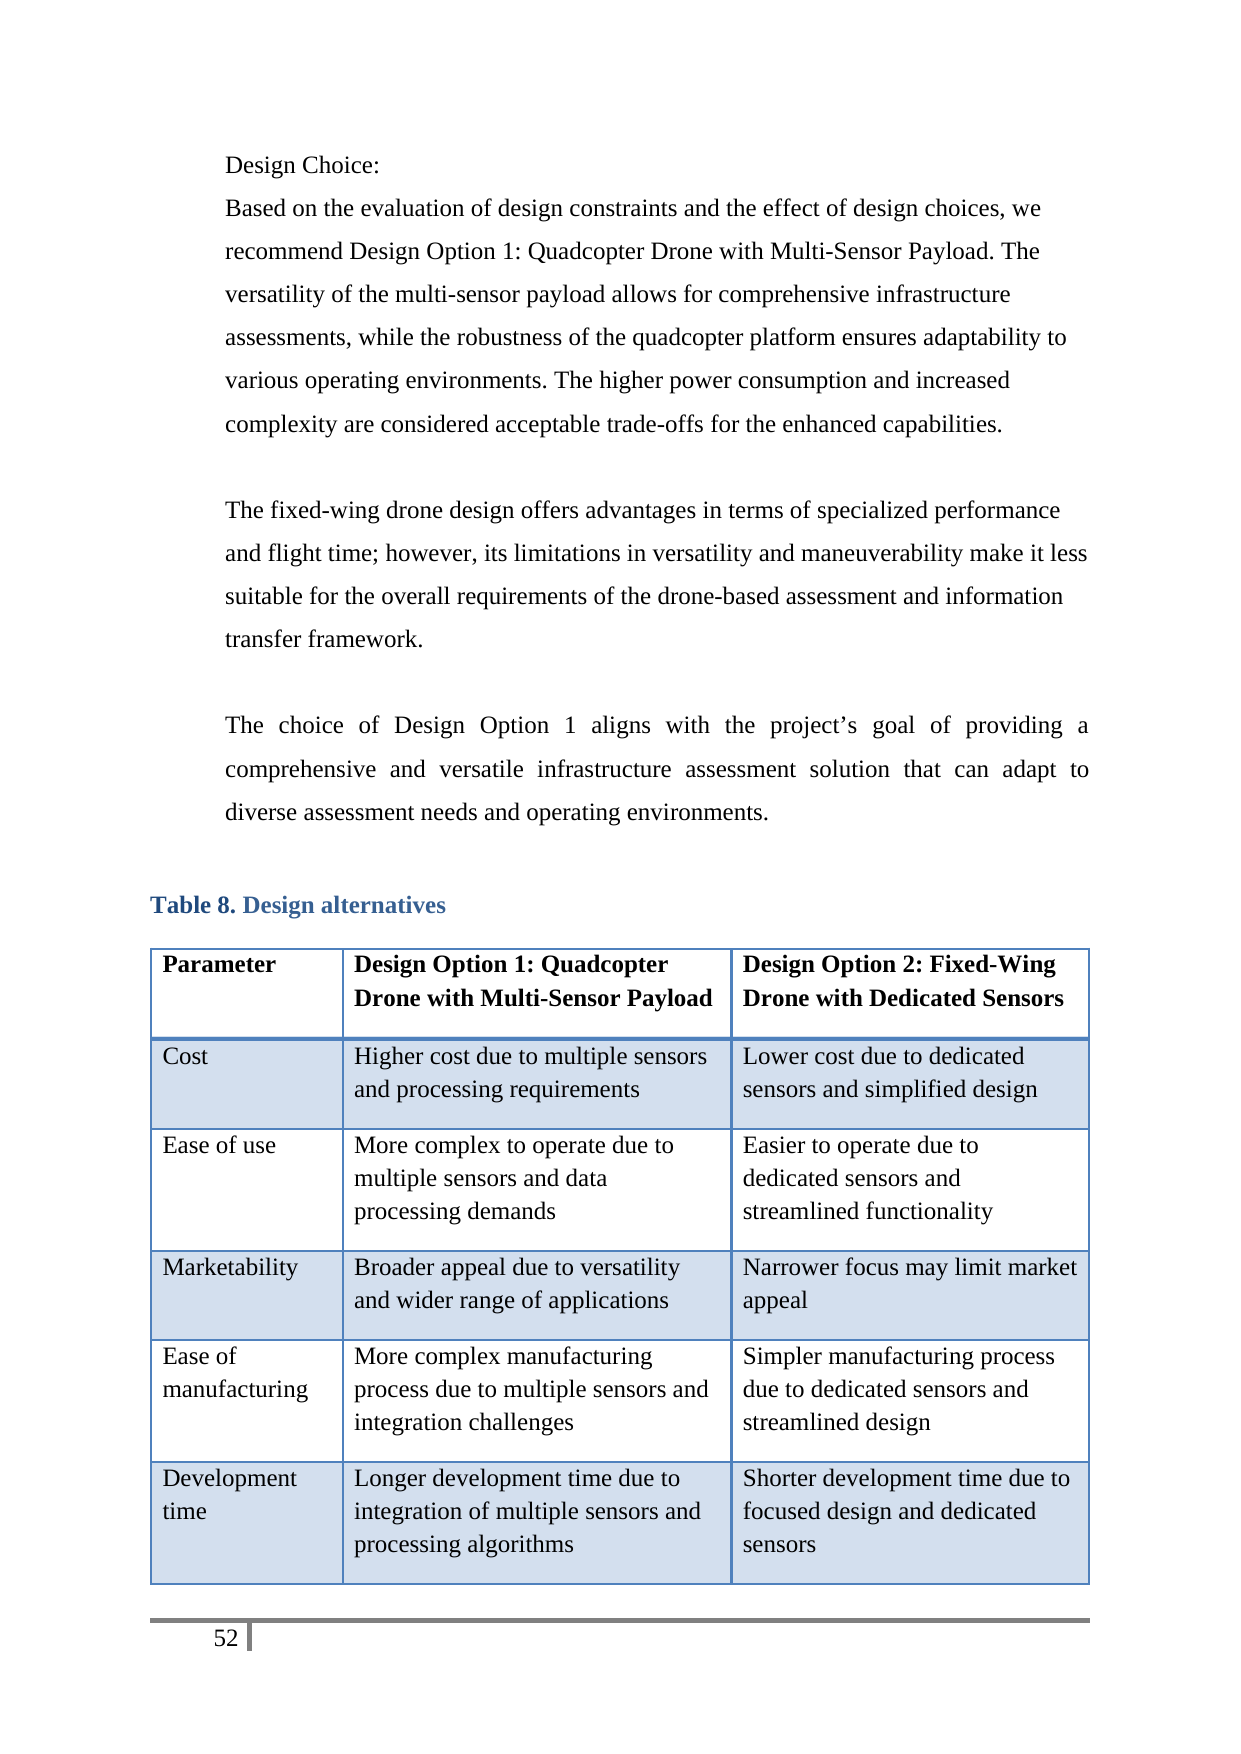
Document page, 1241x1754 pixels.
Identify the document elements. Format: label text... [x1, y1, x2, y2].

subtitle Table 8. Design alternatives [150, 890, 1090, 919]
table_cell Narrower focus may limit market appeal [733, 1252, 1088, 1339]
table_cell More complex to operate due to multiple sensors and data processing demands [344, 1130, 730, 1250]
text The choice of Design Option 1 aligns with the project’s goal of providing a comprehensive and versatile infrastructure assessment solution that can adapt to diverse assessment needs and operating environments. [225, 711, 1090, 826]
table_cell Ease of use [152, 1130, 342, 1250]
text Design Choice: [225, 150, 1090, 179]
table_cell Shorter development time due to focused design and dedicated sensors [733, 1463, 1088, 1583]
table_header Design Option 2: Fixed-Wing Drone with Dedicated Sensors [733, 950, 1088, 1036]
text The fixed-wing drone design offers advantages in terms of specialized performance and flight time; however, its limitations in versatility and maneuverability make it less suitable for the overall requirements of the drone-based assessment and information transfer framework. [225, 495, 1090, 653]
table_cell Lower cost due to dedicated sensors and simplified design [733, 1041, 1088, 1128]
table_header Parameter [152, 950, 342, 1036]
table_header Design Option 1: Quadcopter Drone with Multi-Sensor Payload [344, 950, 730, 1036]
table_cell Easier to operate due to dedicated sensors and streamlined functionality [733, 1130, 1088, 1250]
table_cell Longer development time due to integration of multiple sensors and processing algorithms [344, 1463, 730, 1583]
table_cell Development time [152, 1463, 342, 1583]
table_cell Cost [152, 1041, 342, 1128]
table_cell Simpler manufacturing process due to dedicated sensors and streamlined design [733, 1341, 1088, 1461]
table_cell Broader appeal due to versatility and wider range of applications [344, 1252, 730, 1339]
table_cell Ease of manufacturing [152, 1341, 342, 1461]
text Based on the evaluation of design constraints and the effect of design choices, we recommend Design Option 1: Quadcopter Drone with Multi-Sensor Payload. The versatility of the multi-sensor payload allows for comprehensive infrastructure assessments, while the robustness of the quadcopter platform ensures adaptability to various operating environments. The higher power consumption and increased complexity are considered acceptable trade-offs for the enhanced capabilities. [225, 193, 1090, 437]
table_cell Higher cost due to multiple sensors and processing requirements [344, 1041, 730, 1128]
table_cell More complex manufacturing process due to multiple sensors and integration challenges [344, 1341, 730, 1461]
table_cell Marketability [152, 1252, 342, 1339]
